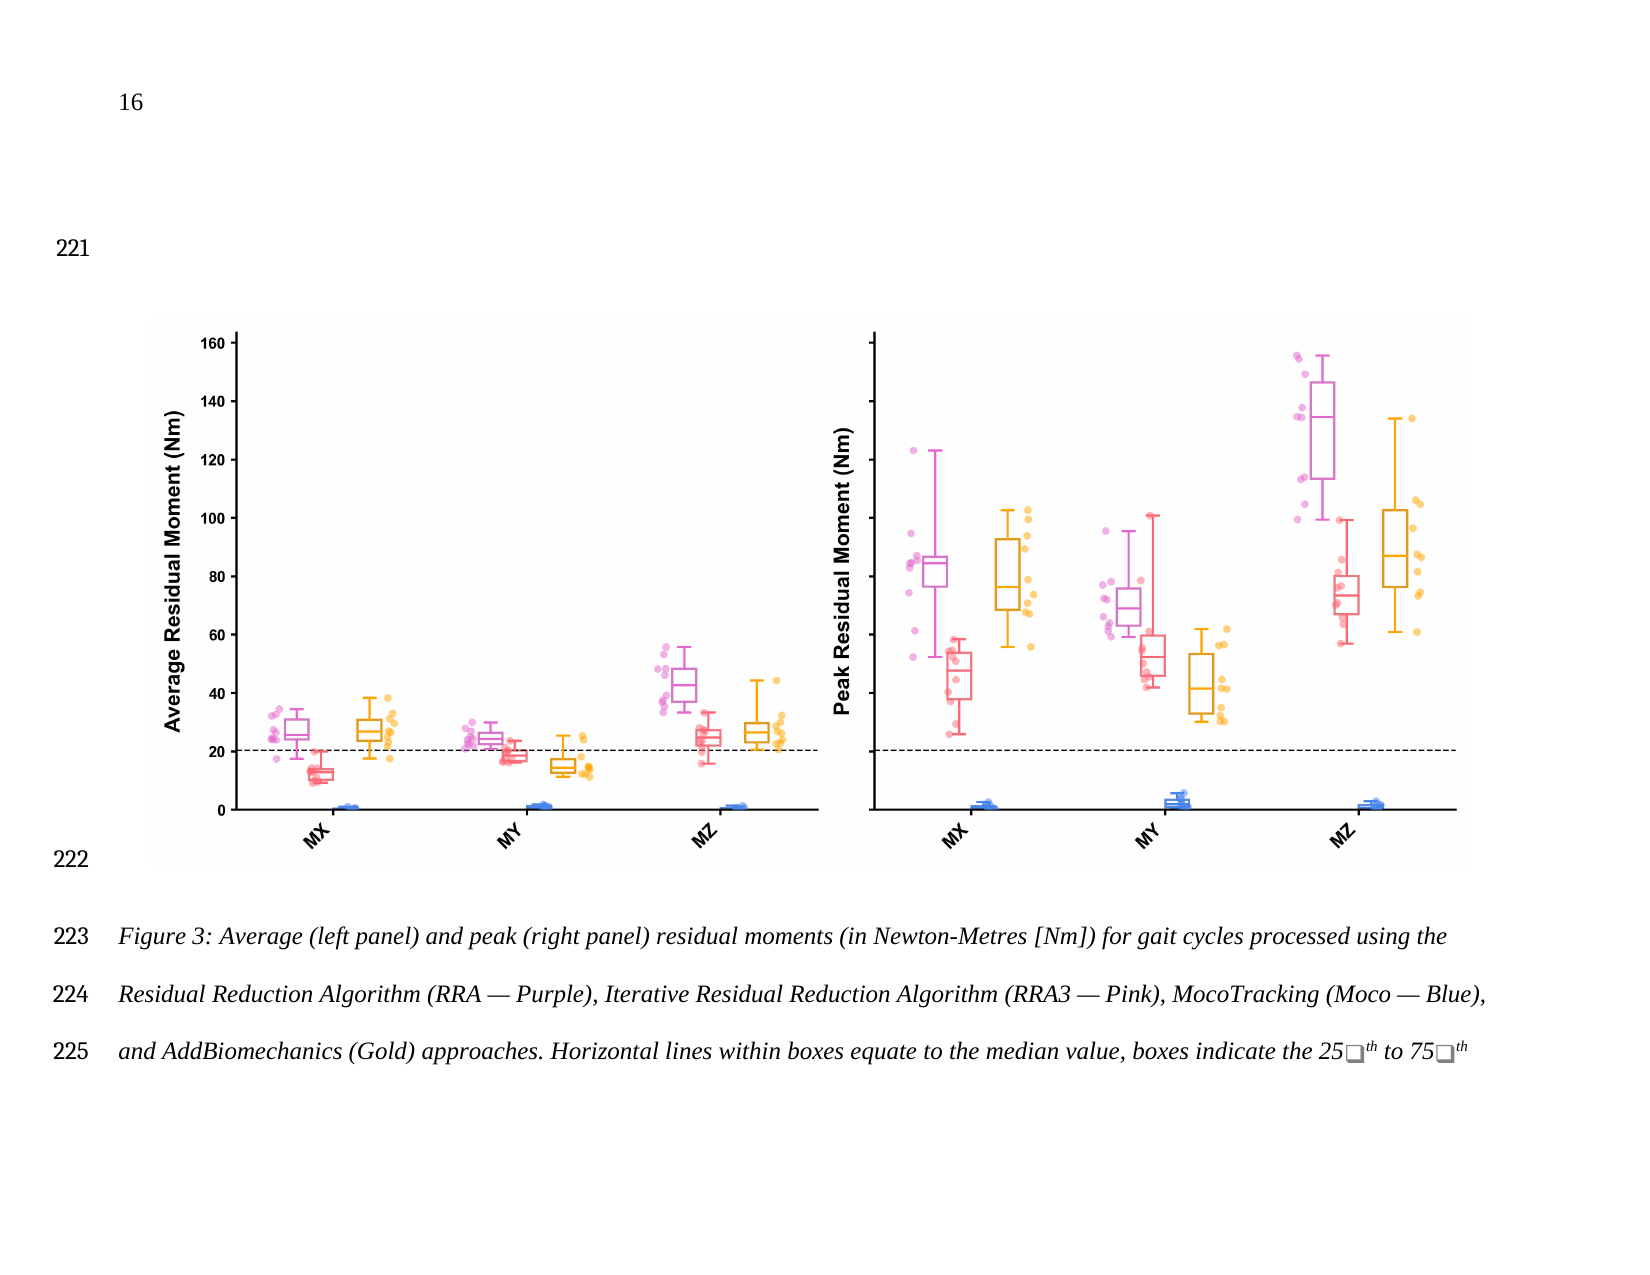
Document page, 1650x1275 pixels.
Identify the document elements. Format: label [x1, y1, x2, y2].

picture [148, 316, 1472, 868]
text [118, 921, 1502, 1065]
